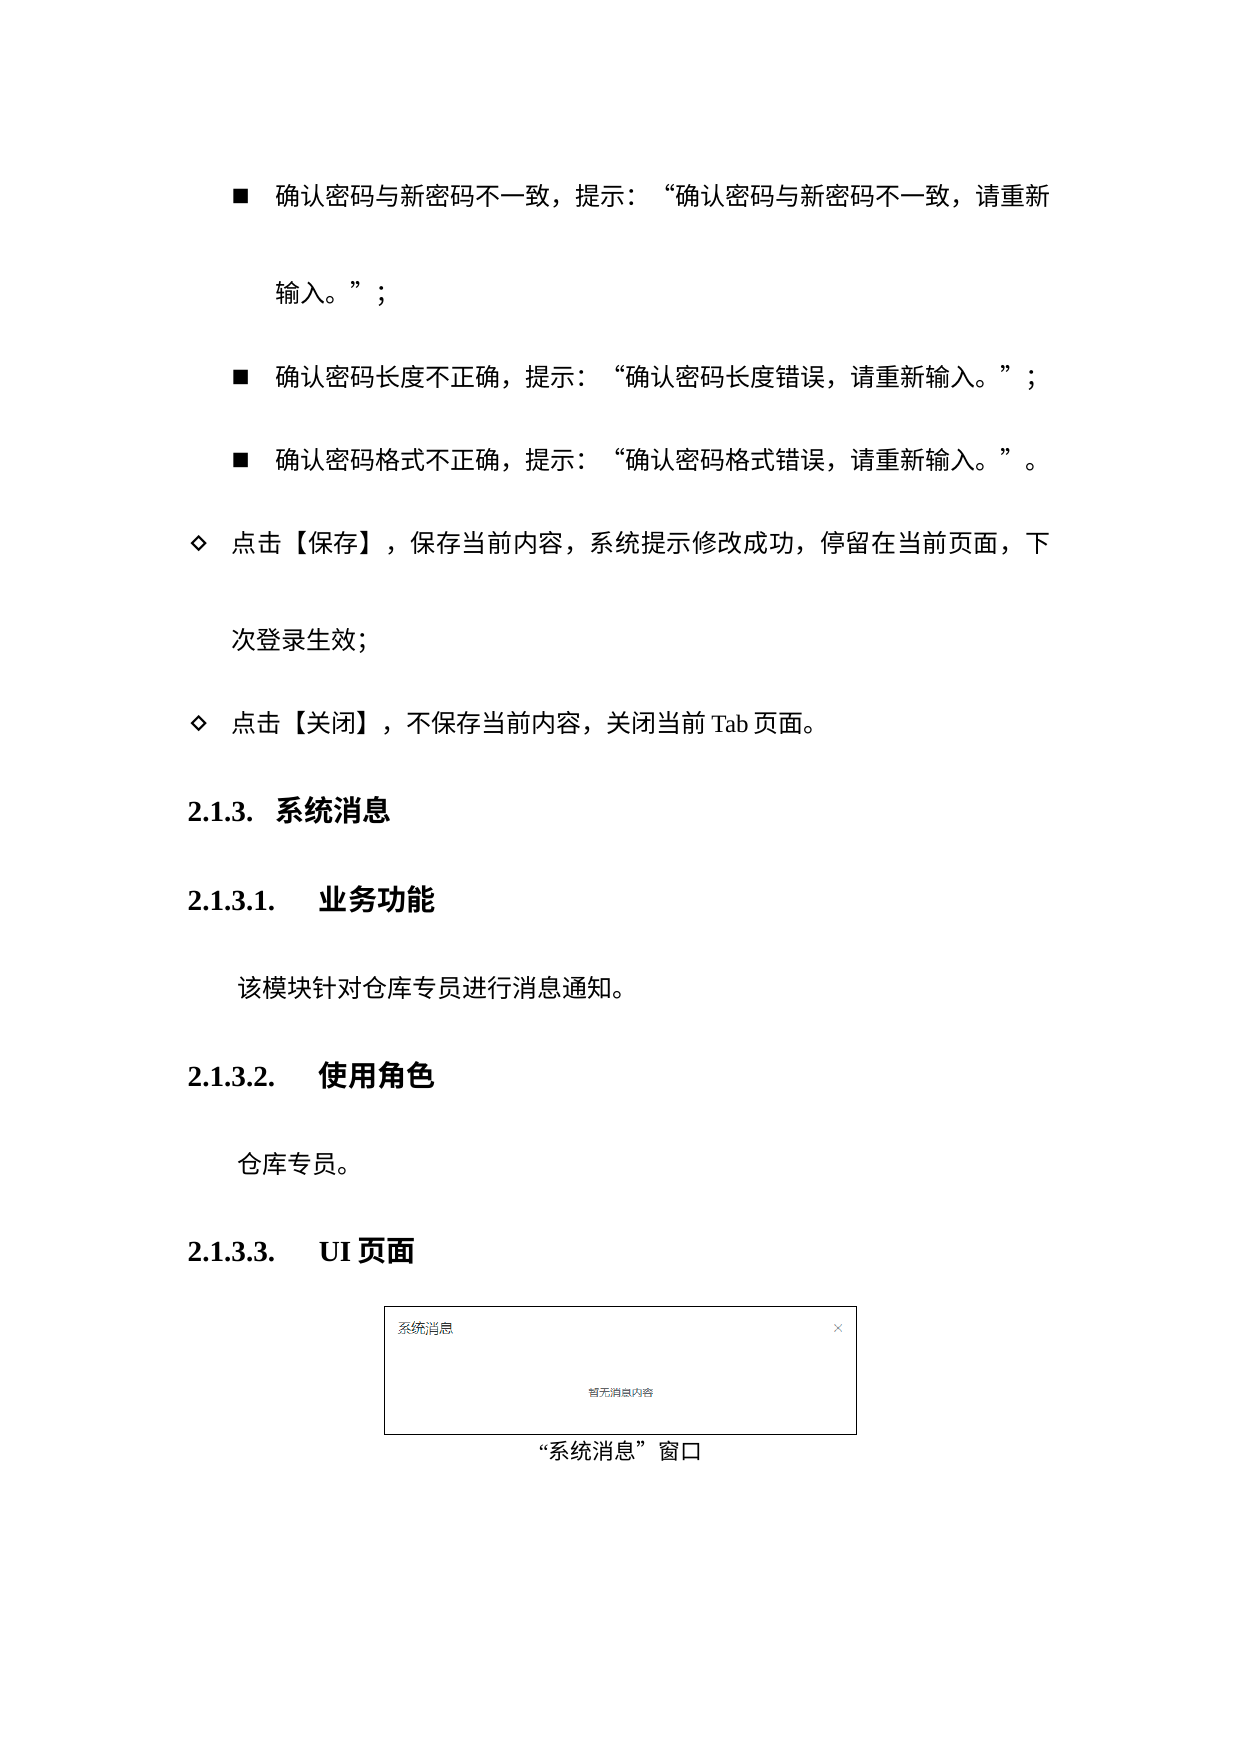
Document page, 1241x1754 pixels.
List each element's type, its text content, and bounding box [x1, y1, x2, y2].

text 仓库专员。 [187, 1130, 1053, 1195]
subtitle 使用角色 [187, 1041, 1053, 1106]
list 确认密码长度不正确，提示：“确认密码长度错误，请重新输入。”； [231, 343, 1053, 408]
subtitle UI页面 [187, 1217, 1053, 1282]
subtitle 业务功能 [187, 865, 1053, 930]
picture [385, 1307, 856, 1434]
subtitle 系统消息 [187, 776, 1053, 841]
list 点击【保存】，保存当前内容，系统提示修改成功，停留在当前页面，下次登录生效； [187, 509, 1053, 671]
list 确认密码与新密码不一致，提示：“确认密码与新密码不一致，请重新输入。”； [231, 162, 1053, 324]
text “系统消息”窗口 [187, 1434, 1053, 1466]
list 点击【关闭】，不保存当前内容，关闭当前Tab页面。 [187, 689, 1053, 754]
text 该模块针对仓库专员进行消息通知。 [187, 954, 1053, 1019]
list 确认密码格式不正确，提示：“确认密码格式错误，请重新输入。”。 [231, 426, 1053, 491]
